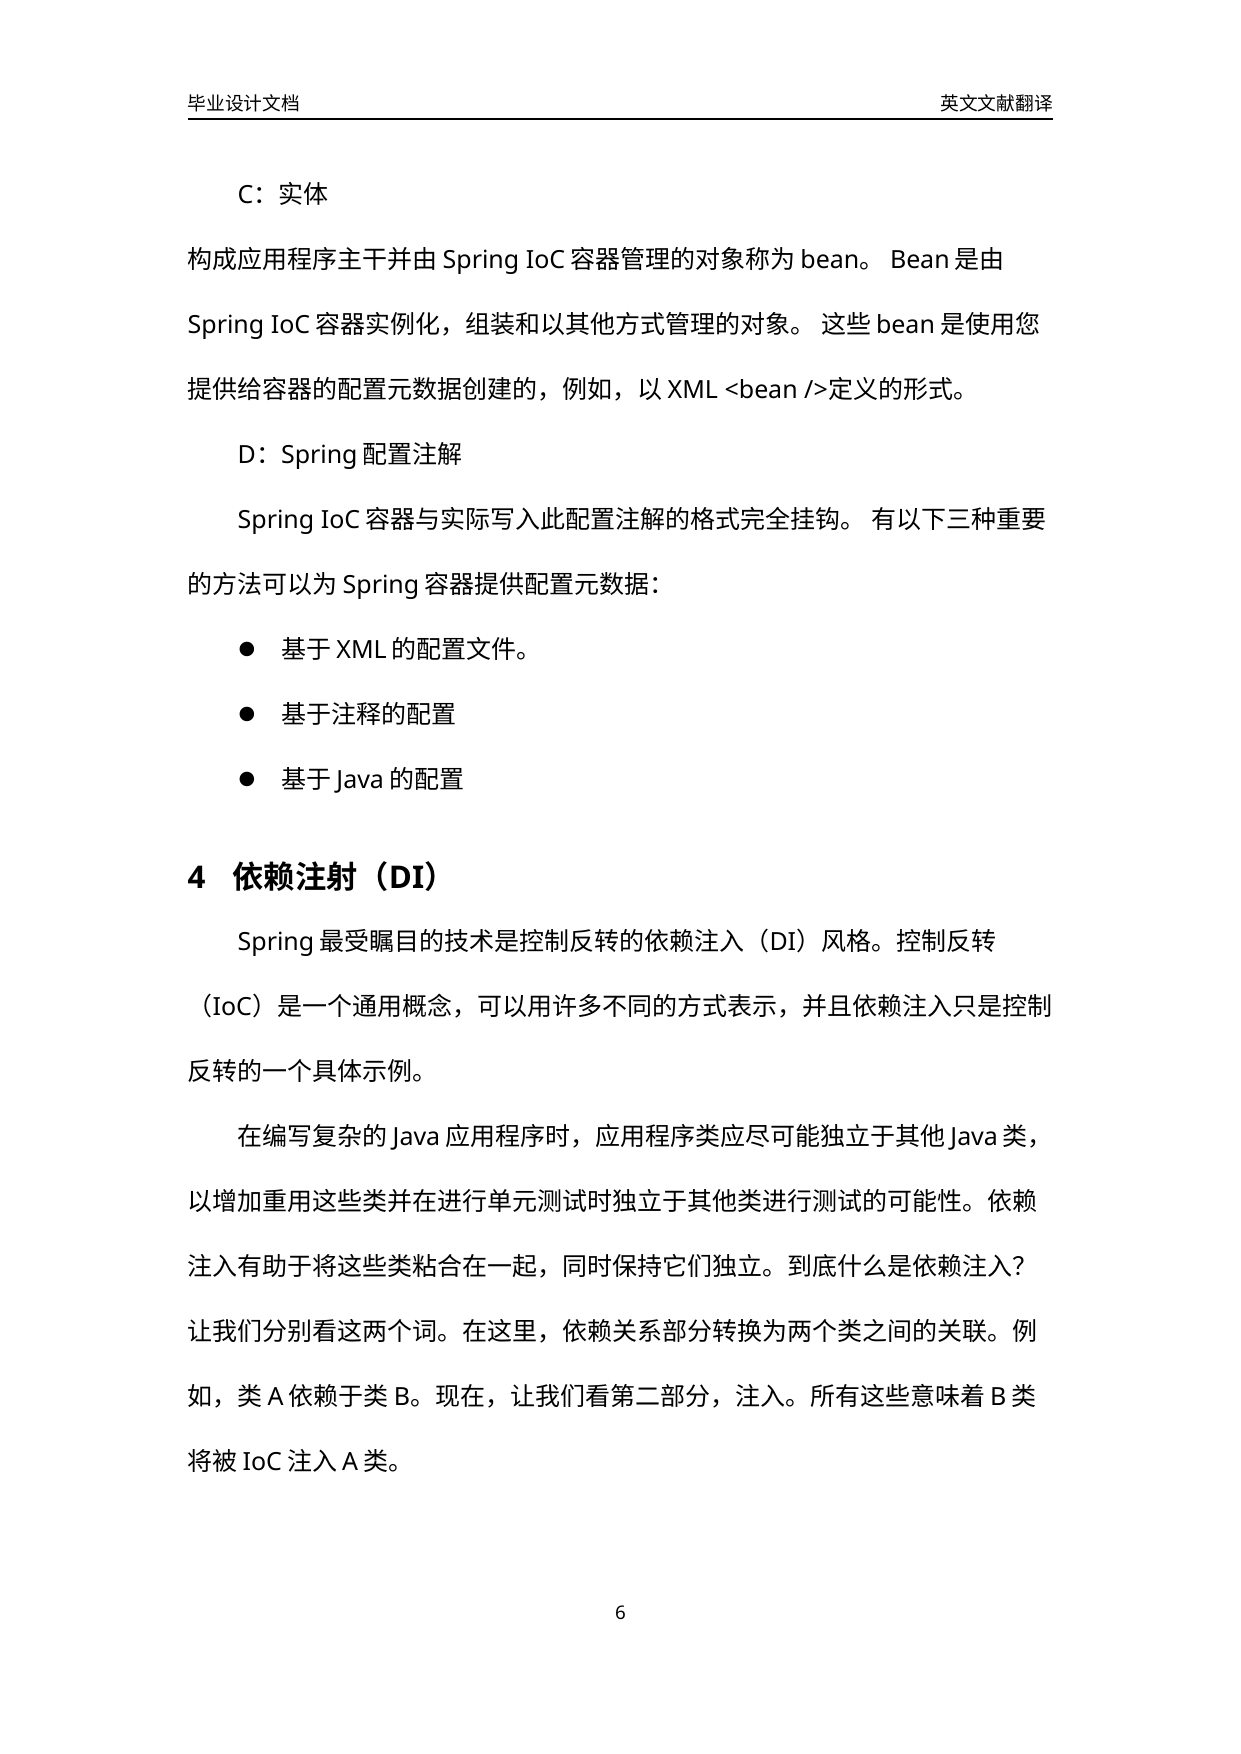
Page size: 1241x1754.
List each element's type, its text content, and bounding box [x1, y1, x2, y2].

list 基于Java的配置 [237, 745, 1053, 810]
text D：Spring配置注解 [187, 420, 1053, 485]
text Spring IoC容器与实际写入此配置注解的格式完全挂钩。 有以下三种重要的方法可以为Spring容器提供配置元数据： [187, 485, 1053, 615]
text C：实体 [187, 160, 1053, 225]
text 构成应用程序主干并由Spring IoC容器管理的对象称为bean。 Bean是由Spring IoC容器实例化，组装和以其他方式管理的对象。 这些bean是使用您提供给容器的配置元数据创建的，例如，以XML <bean />定义的形式。 [187, 225, 1053, 420]
text 在编写复杂的Java应用程序时，应用程序类应尽可能独立于其他Java类，以增加重用这些类并在进行单元测试时独立于其他类进行测试的可能性。依赖注入有助于将这些类粘合在一起，同时保持它们独立。到底什么是依赖注入？让我们分别看这两个词。在这里，依赖关系部分转换为两个类之间的关联。例如，类A依赖于类B。现在，让我们看第二部分，注入。所有这些意味着B类将被IoC注入A类。 [187, 1102, 1053, 1492]
subtitle 依赖注射（DI） [187, 842, 1053, 907]
text Spring最受瞩目的技术是控制反转的依赖注入（DI）风格。控制反转（IoC）是一个通用概念，可以用许多不同的方式表示，并且依赖注入只是控制反转的一个具体示例。 [187, 907, 1053, 1102]
list 基于注释的配置 [237, 680, 1053, 745]
list 基于XML的配置文件。 [237, 615, 1053, 680]
